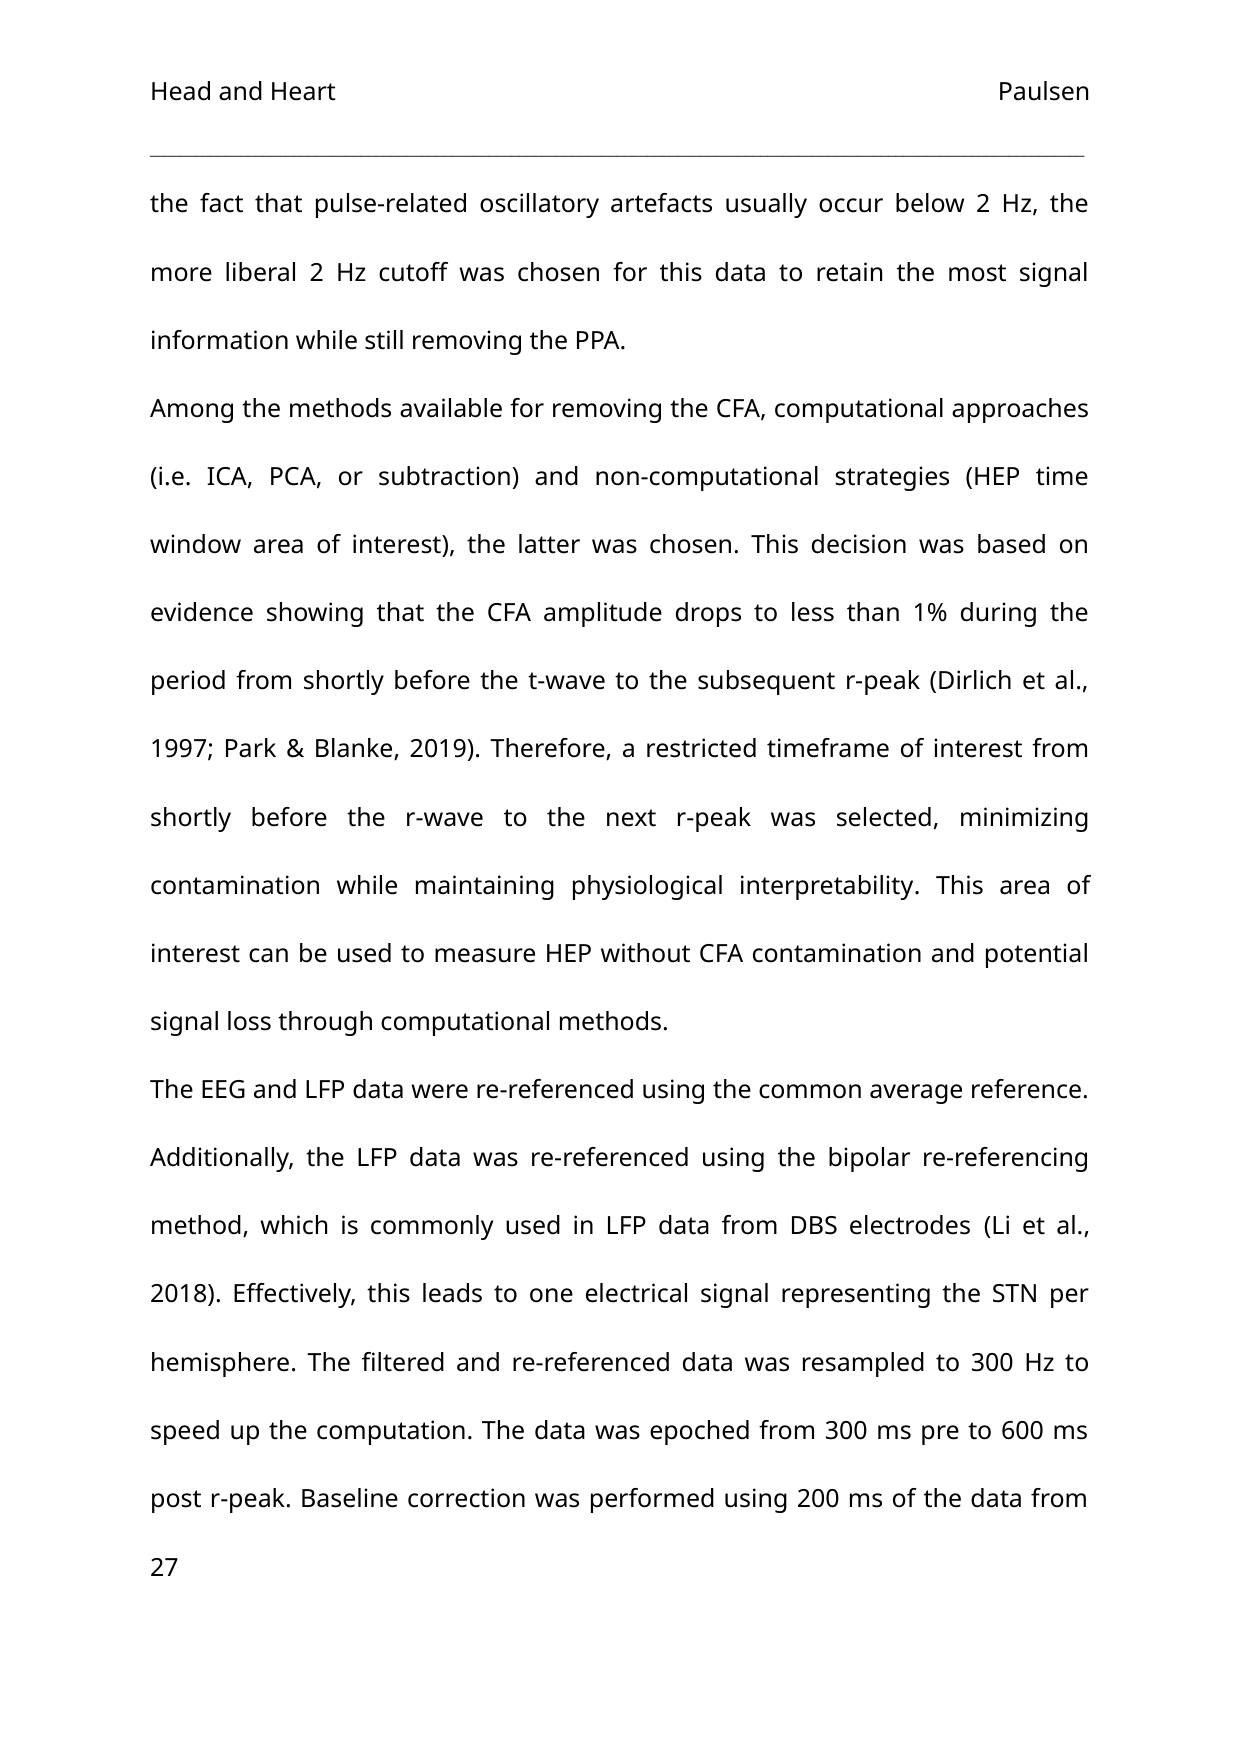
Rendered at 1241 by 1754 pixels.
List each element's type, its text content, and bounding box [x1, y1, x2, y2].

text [150, 1072, 1090, 1514]
text Among the methods available for removing the CFA, computational approaches (i.e. ICA, PCA, or subtraction) and non-computational strategies (HEP time window area of interest), the latter was chosen. This decision was based on evidence showing that the CFA amplitude drops to less than 1% during the period from shortly before the t-wave to the subsequent r-peak (Dirlich et al., 1997; Park & Blanke, 2019). Therefore, a restricted timeframe of interest from shortly before the r-wave to the next r-peak was selected, minimizing contamination while maintaining physiological interpretability. This area of interest can be used to measure HEP without CFA contamination and potential signal loss through computational methods. [150, 390, 1090, 1038]
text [150, 186, 1090, 356]
